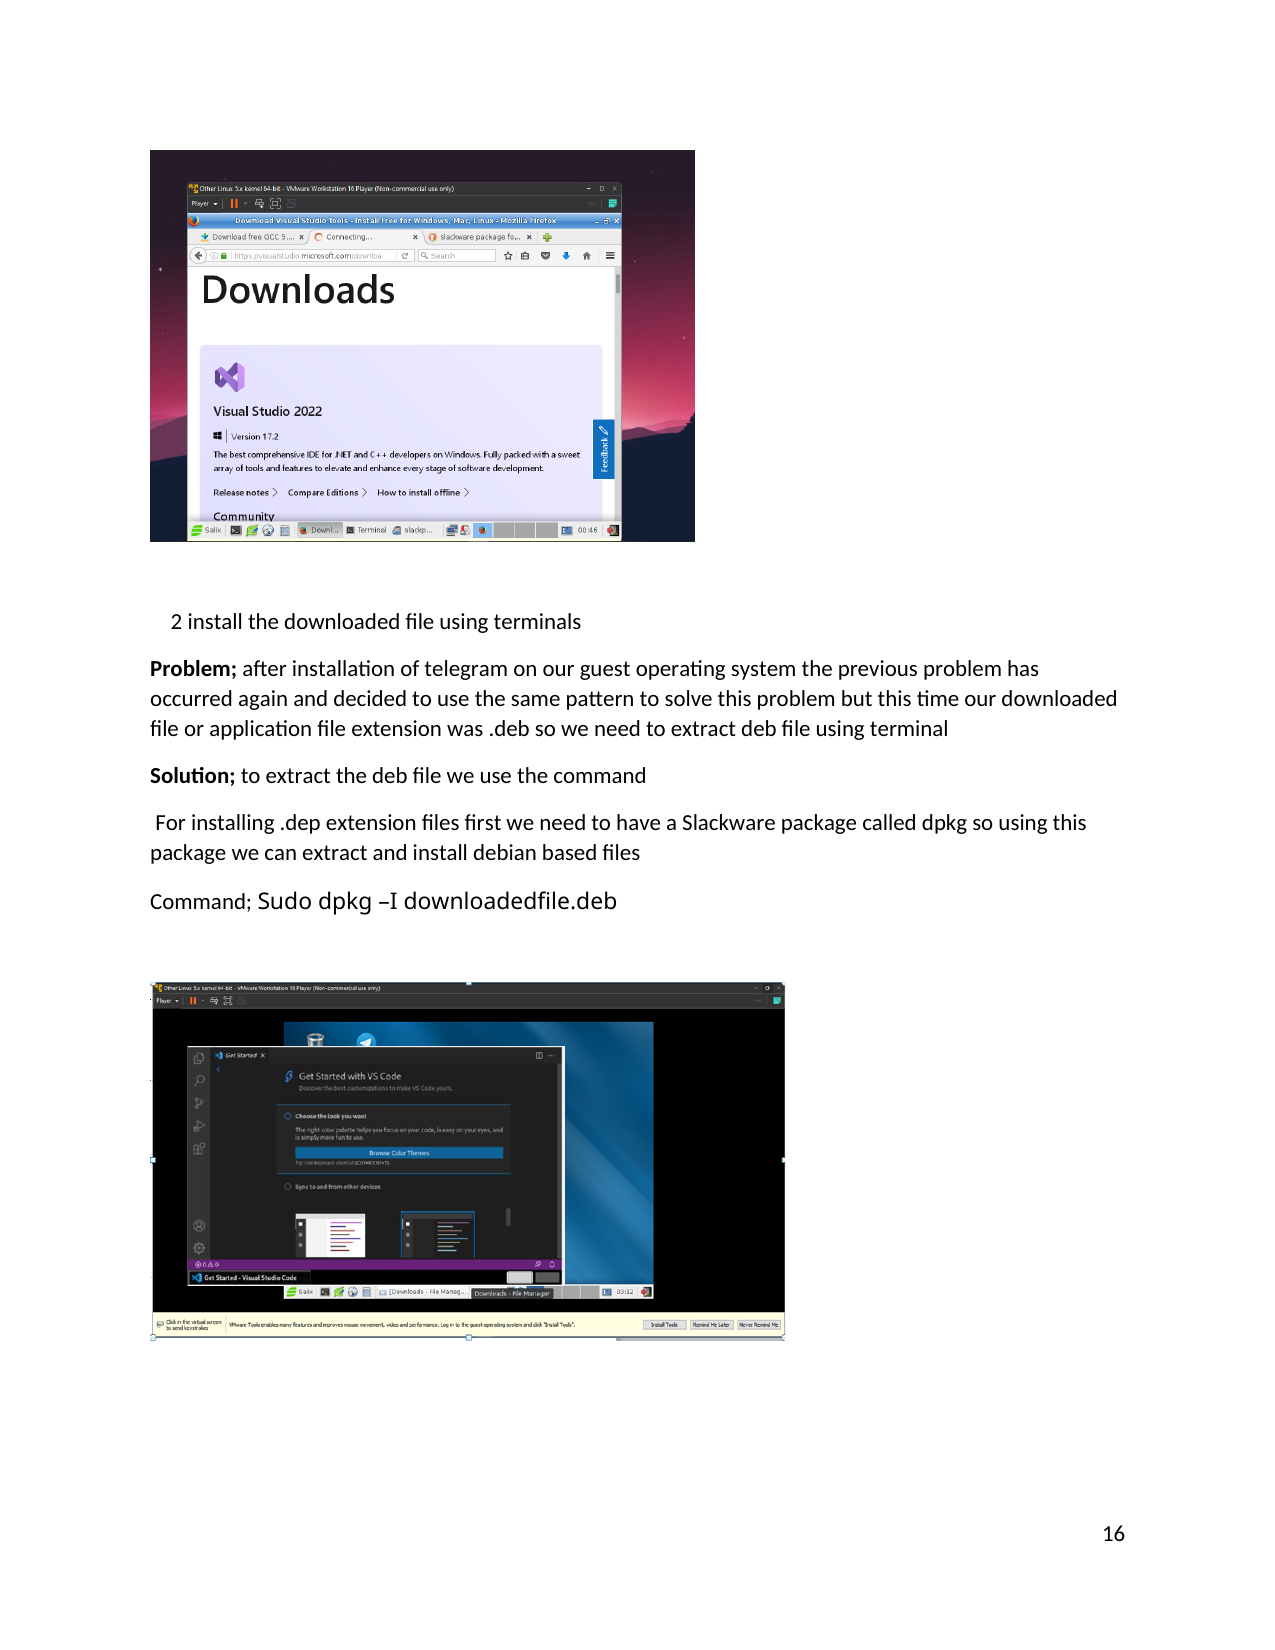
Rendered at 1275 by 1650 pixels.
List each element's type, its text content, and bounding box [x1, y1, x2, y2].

text Solution; to extract the deb file we use the command [150, 761, 1125, 789]
text For installing .dep extension files first we need to have a Slackware package called dpkg so using this package we can extract and install debian based files [150, 808, 1125, 866]
picture [150, 982, 786, 1341]
text 2 install the downloaded file using terminals [150, 607, 1125, 635]
text Command; Sudo dpkg –I downloadedfile.deb [150, 885, 1125, 916]
text Problem; after installation of telegram on our guest operating system the previous problem has occurred again and decided to use the same pattern to solve this problem but this time our downloaded file or application file extension was .deb so we need to extract deb file using terminal [150, 654, 1125, 742]
picture [150, 150, 695, 542]
